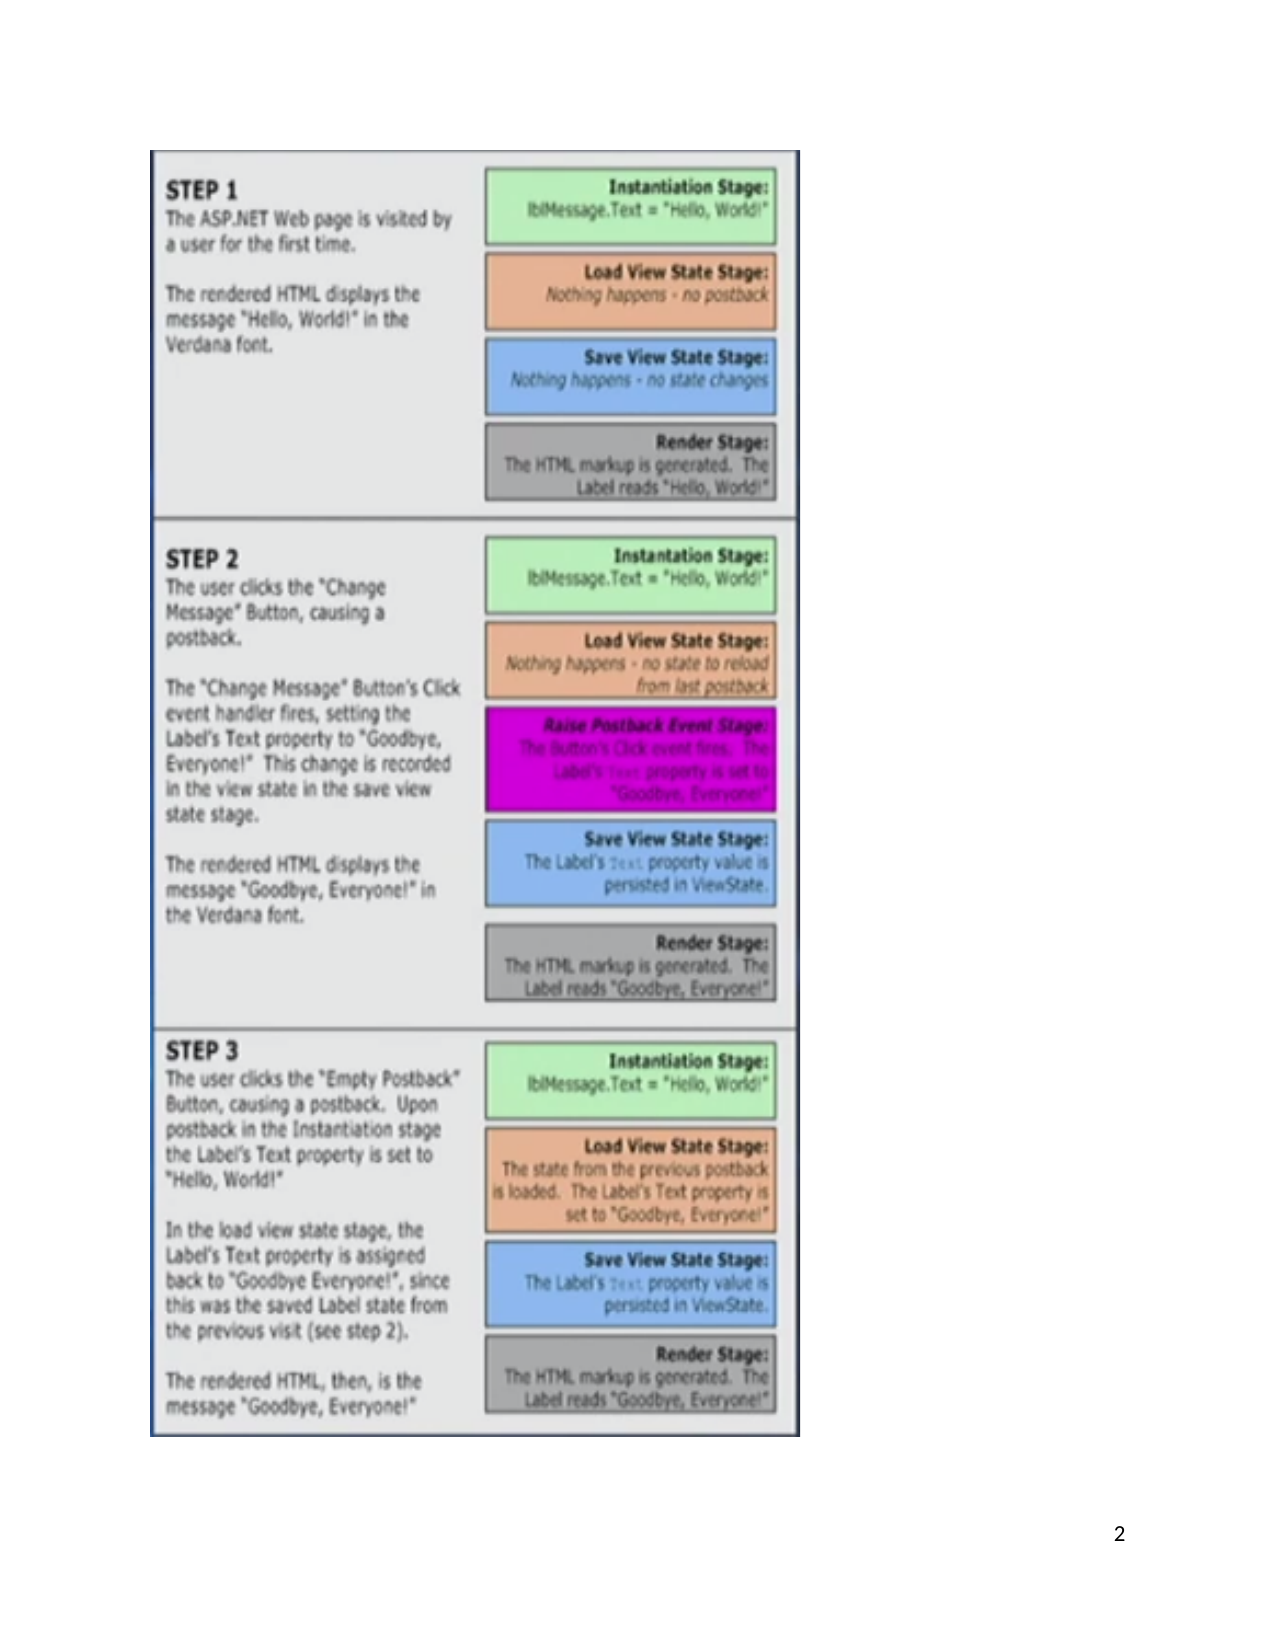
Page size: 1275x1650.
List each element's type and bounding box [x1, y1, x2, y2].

picture [150, 150, 800, 1437]
